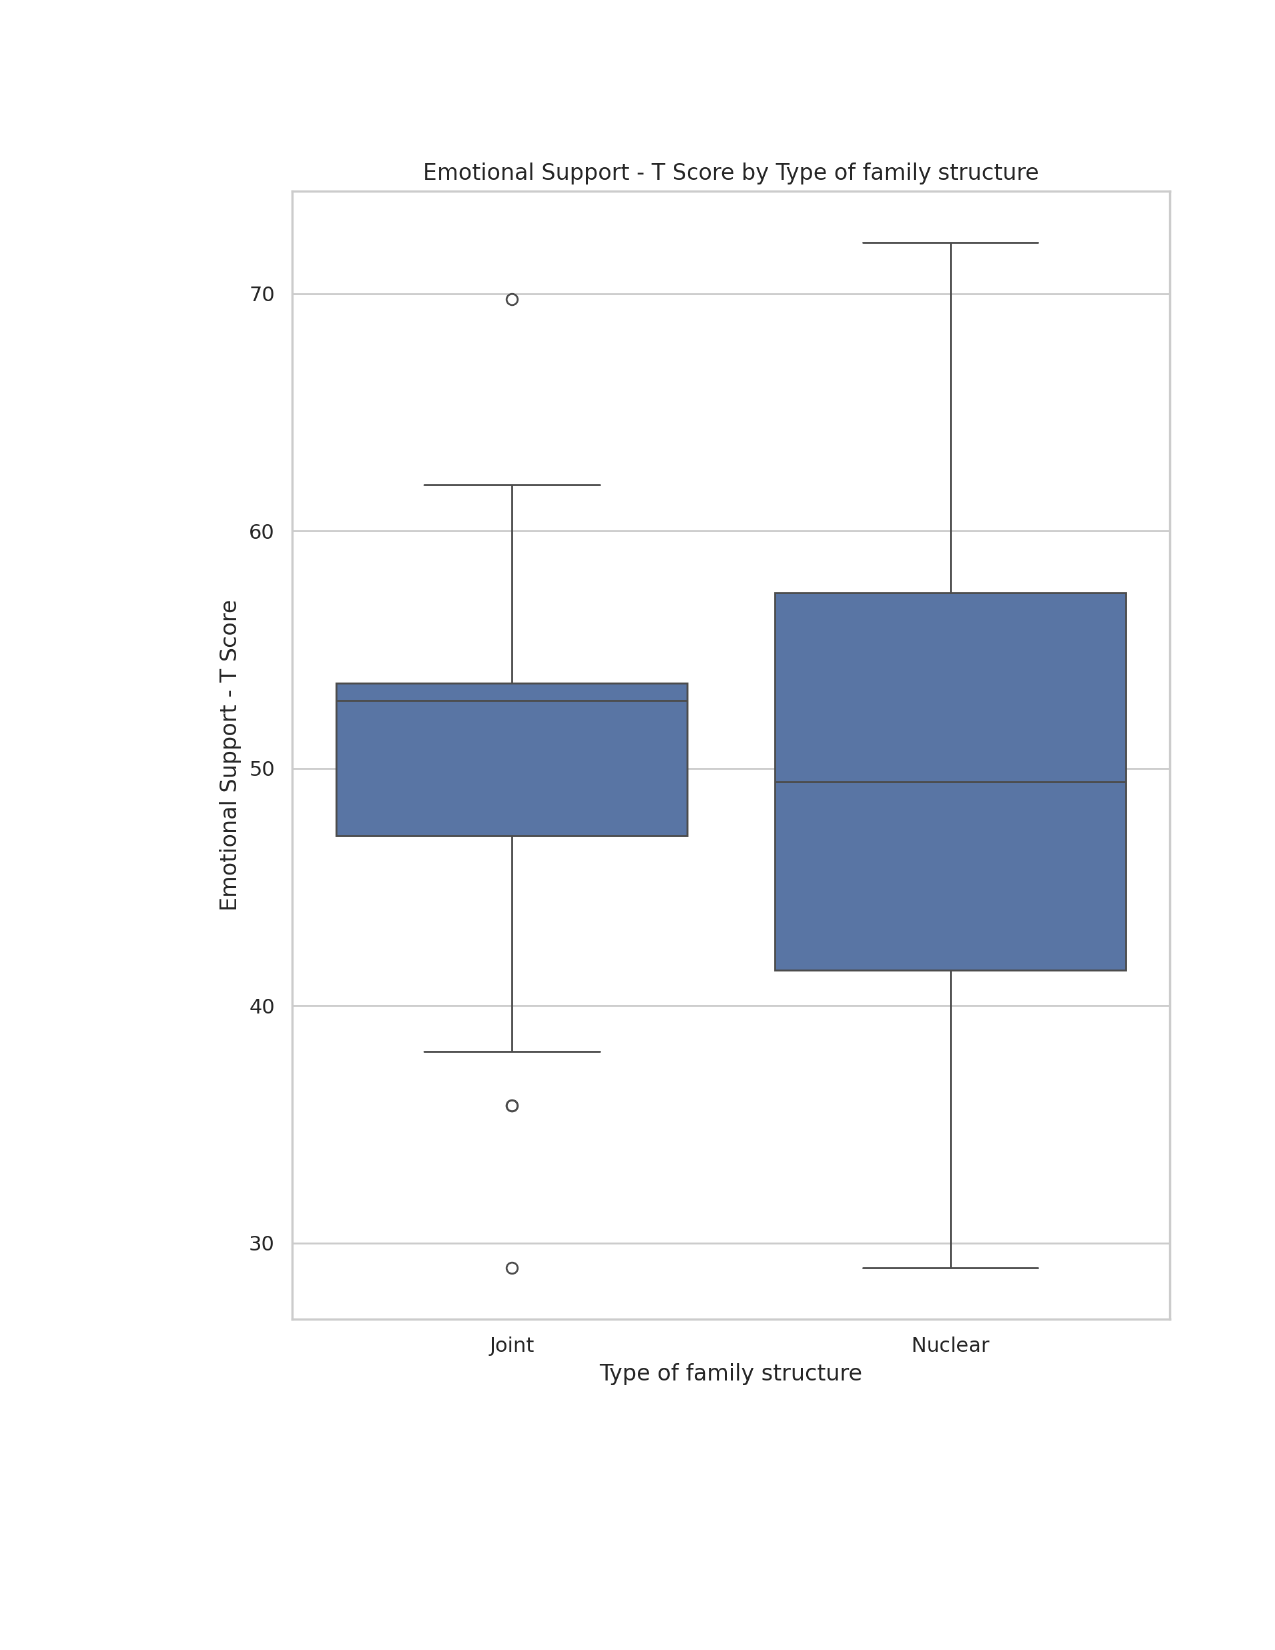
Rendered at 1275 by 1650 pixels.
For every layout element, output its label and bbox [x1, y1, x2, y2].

picture [206, 150, 1182, 1398]
